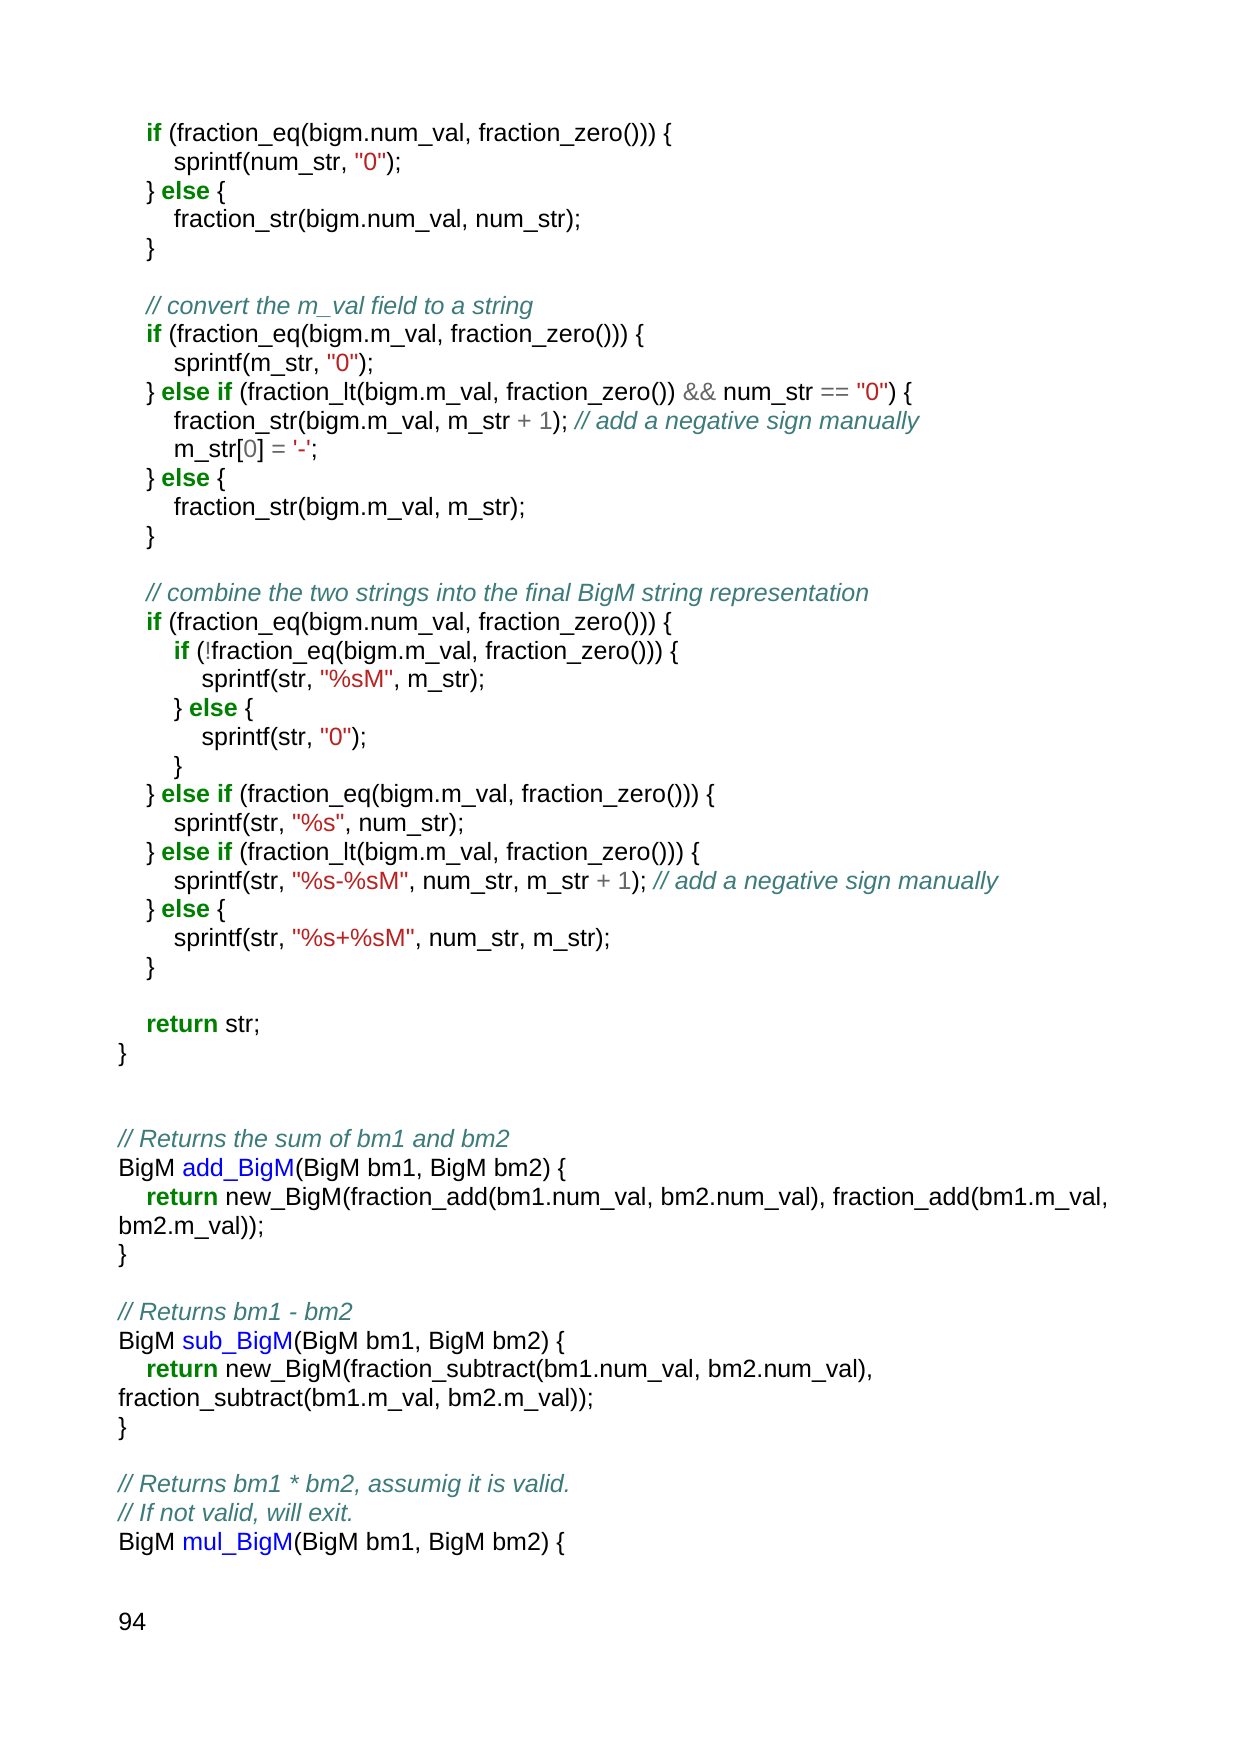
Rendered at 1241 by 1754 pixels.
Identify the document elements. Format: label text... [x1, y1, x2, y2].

text } [118, 521, 1122, 549]
text // Returns bm1 - bm2 [118, 1297, 1122, 1326]
text // convert the m_val field to a string [118, 291, 1122, 319]
text } else if (fraction_lt(bigm.m_val, fraction_zero())) { [118, 837, 1122, 866]
text BigM sub_BigM(BigM bm1, BigM bm2) { [118, 1326, 1122, 1354]
text } [118, 1239, 1122, 1268]
text } [118, 751, 1122, 779]
text } [118, 952, 1122, 981]
text sprintf(num_str, "0"); [118, 147, 1122, 176]
text sprintf(str, "%s+%sM", num_str, m_str); [118, 923, 1122, 952]
text sprintf(str, "%s", num_str); [118, 808, 1122, 837]
text if (!fraction_eq(bigm.m_val, fraction_zero())) { [118, 636, 1122, 664]
text } [118, 1038, 1122, 1067]
text sprintf(str, "0"); [118, 722, 1122, 751]
text if (fraction_eq(bigm.num_val, fraction_zero())) { [118, 607, 1122, 636]
text sprintf(str, "%sM", m_str); [118, 664, 1122, 693]
text } else { [118, 693, 1122, 722]
text if (fraction_eq(bigm.num_val, fraction_zero())) { [118, 118, 1122, 147]
text // If not valid, will exit. [118, 1498, 1122, 1527]
text return new_BigM(fraction_add(bm1.num_val, bm2.num_val), fraction_add(bm1.m_val, bm2.m_val)); [118, 1182, 1122, 1239]
text return str; [118, 1009, 1122, 1038]
text } [118, 233, 1122, 262]
text m_str[0] = '-'; [118, 434, 1122, 463]
text BigM add_BigM(BigM bm1, BigM bm2) { [118, 1153, 1122, 1182]
text } [118, 1412, 1122, 1441]
text // Returns bm1 * bm2, assumig it is valid. [118, 1469, 1122, 1498]
text } else { [118, 894, 1122, 923]
text } else { [118, 176, 1122, 204]
text // combine the two strings into the final BigM string representation [118, 578, 1122, 607]
text fraction_str(bigm.m_val, m_str + 1); // add a negative sign manually [118, 406, 1122, 434]
text fraction_str(bigm.num_val, num_str); [118, 204, 1122, 233]
text sprintf(str, "%s-%sM", num_str, m_str + 1); // add a negative sign manually [118, 866, 1122, 894]
text fraction_str(bigm.m_val, m_str); [118, 492, 1122, 521]
text BigM mul_BigM(BigM bm1, BigM bm2) { [118, 1527, 1122, 1556]
text return new_BigM(fraction_subtract(bm1.num_val, bm2.num_val), fraction_subtract(bm1.m_val, bm2.m_val)); [118, 1354, 1122, 1412]
text } else { [118, 463, 1122, 492]
text } else if (fraction_lt(bigm.m_val, fraction_zero()) && num_str == "0") { [118, 377, 1122, 406]
text sprintf(m_str, "0"); [118, 348, 1122, 377]
text } else if (fraction_eq(bigm.m_val, fraction_zero())) { [118, 779, 1122, 808]
text if (fraction_eq(bigm.m_val, fraction_zero())) { [118, 319, 1122, 348]
text // Returns the sum of bm1 and bm2 [118, 1124, 1122, 1153]
